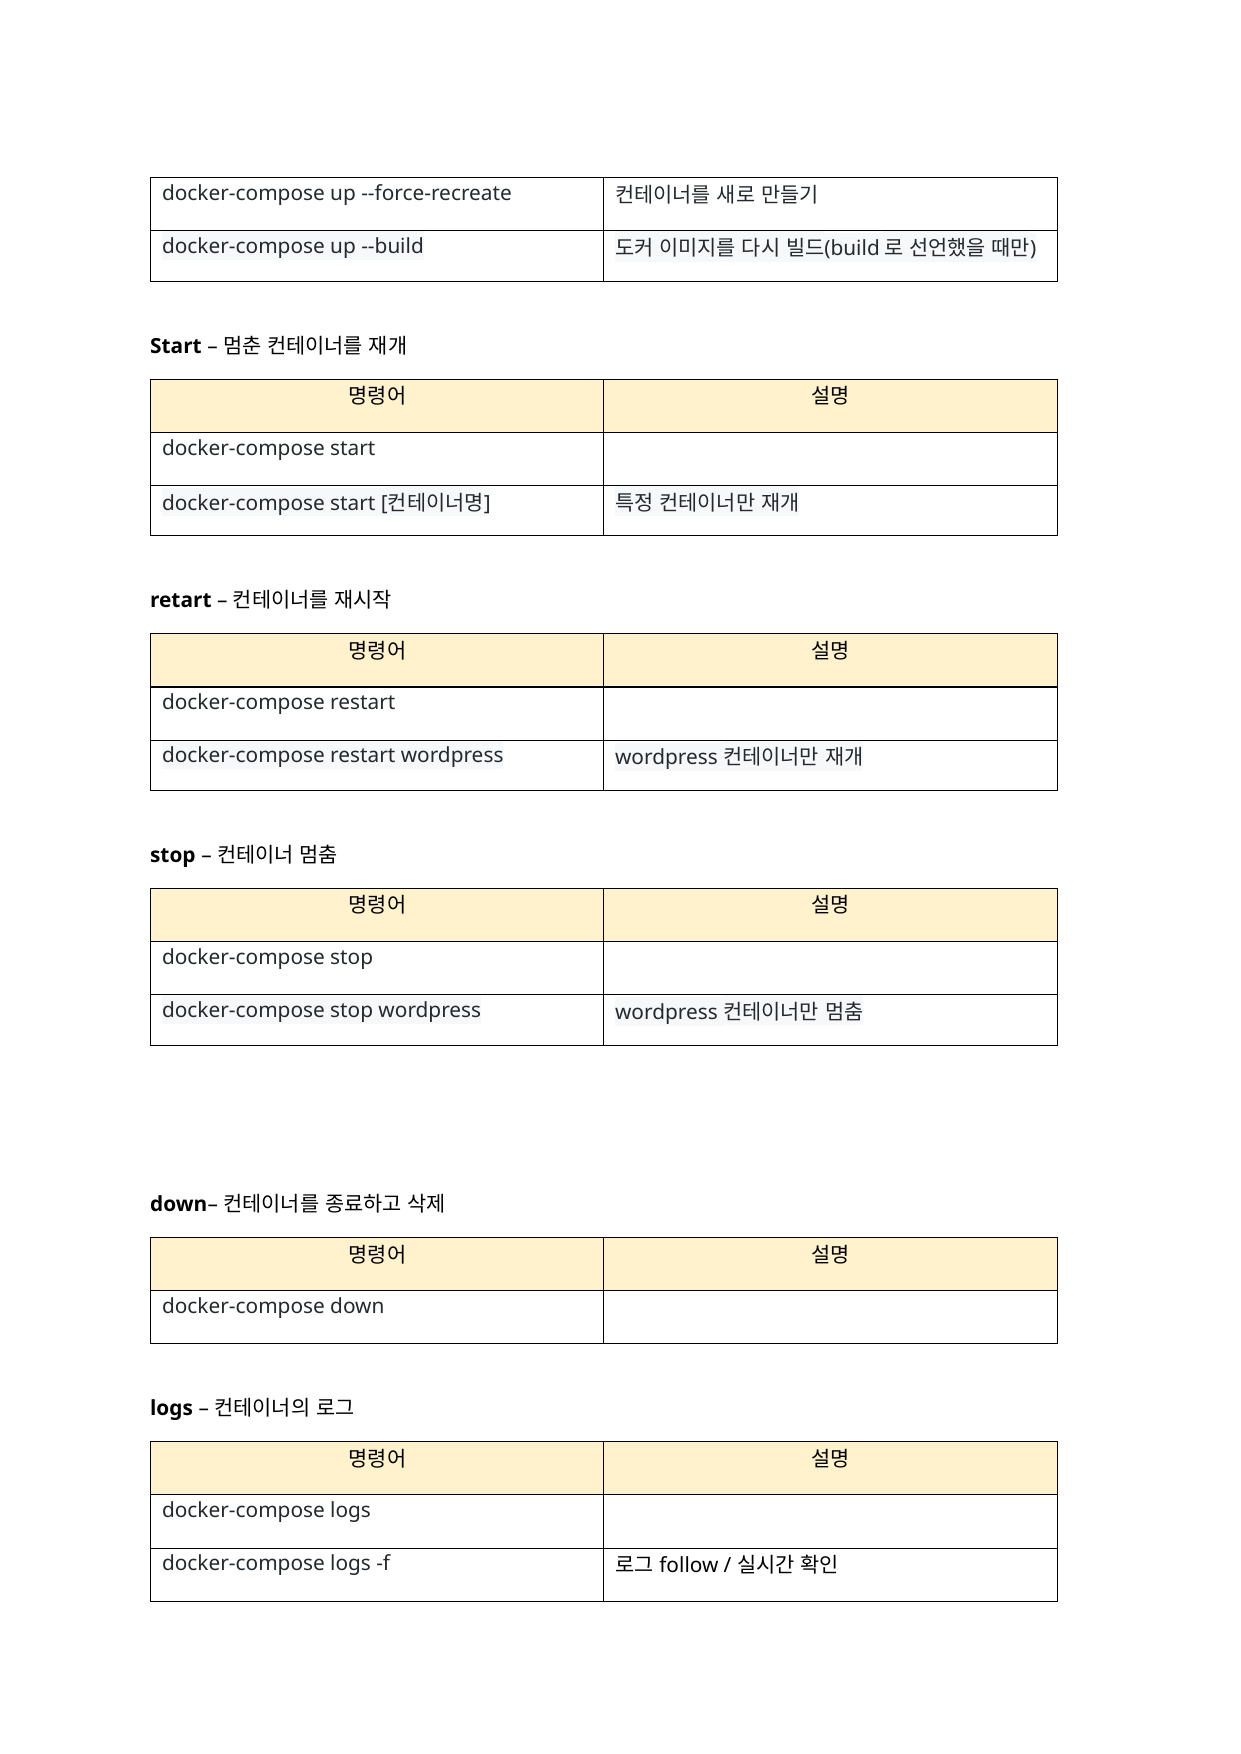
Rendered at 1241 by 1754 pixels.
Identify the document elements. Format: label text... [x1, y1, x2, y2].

table_cell [604, 1291, 1057, 1343]
table_cell docker-compose up --force-recreate [151, 178, 603, 230]
table_cell wordpress 컨테이너만 재개 [604, 741, 1057, 790]
table_cell 도커 이미지를 다시 빌드(build로 선언했을 때만) [604, 231, 1057, 281]
table_cell docker-compose restart [151, 688, 603, 739]
table_cell docker-compose restart wordpress [151, 741, 603, 790]
text Start – 멈춘 컨테이너를 재개 [150, 329, 1090, 359]
table_cell 로그 follow / 실시간 확인 [604, 1549, 1057, 1601]
table_cell [604, 1495, 1057, 1547]
table_header 설명 [604, 1238, 1057, 1290]
table_cell docker-compose stop [151, 942, 603, 994]
table_header 명령어 [151, 634, 603, 686]
table_cell 특정 컨테이너만 재개 [604, 486, 1057, 535]
table_header 명령어 [151, 380, 603, 432]
text down– 컨테이너를 종료하고 삭제 [150, 1187, 1090, 1218]
table_cell docker-compose logs -f [151, 1549, 603, 1601]
table_cell docker-compose up --build [151, 231, 603, 281]
table_header 설명 [604, 380, 1057, 432]
table_header 명령어 [151, 1442, 603, 1494]
table_cell docker-compose stop wordpress [151, 995, 603, 1044]
table_cell [604, 433, 1057, 485]
table_cell 컨테이너를 새로 만들기 [604, 178, 1057, 230]
table_header 명령어 [151, 889, 603, 941]
table_header 명령어 [151, 1238, 603, 1290]
table_cell wordpress 컨테이너만 멈춤 [604, 995, 1057, 1044]
table_cell [604, 942, 1057, 994]
table_cell docker-compose start [컨테이너명] [151, 486, 603, 535]
table_header 설명 [604, 889, 1057, 941]
table_cell docker-compose logs [151, 1495, 603, 1547]
table_header 설명 [604, 634, 1057, 686]
text stop – 컨테이너 멈춤 [150, 838, 1090, 869]
table_cell docker-compose start [151, 433, 603, 485]
text retart – 컨테이너를 재시작 [150, 584, 1090, 614]
table_cell [604, 688, 1057, 739]
text logs – 컨테이너의 로그 [150, 1392, 1090, 1422]
table_cell docker-compose down [151, 1291, 603, 1343]
table_header 설명 [604, 1442, 1057, 1494]
